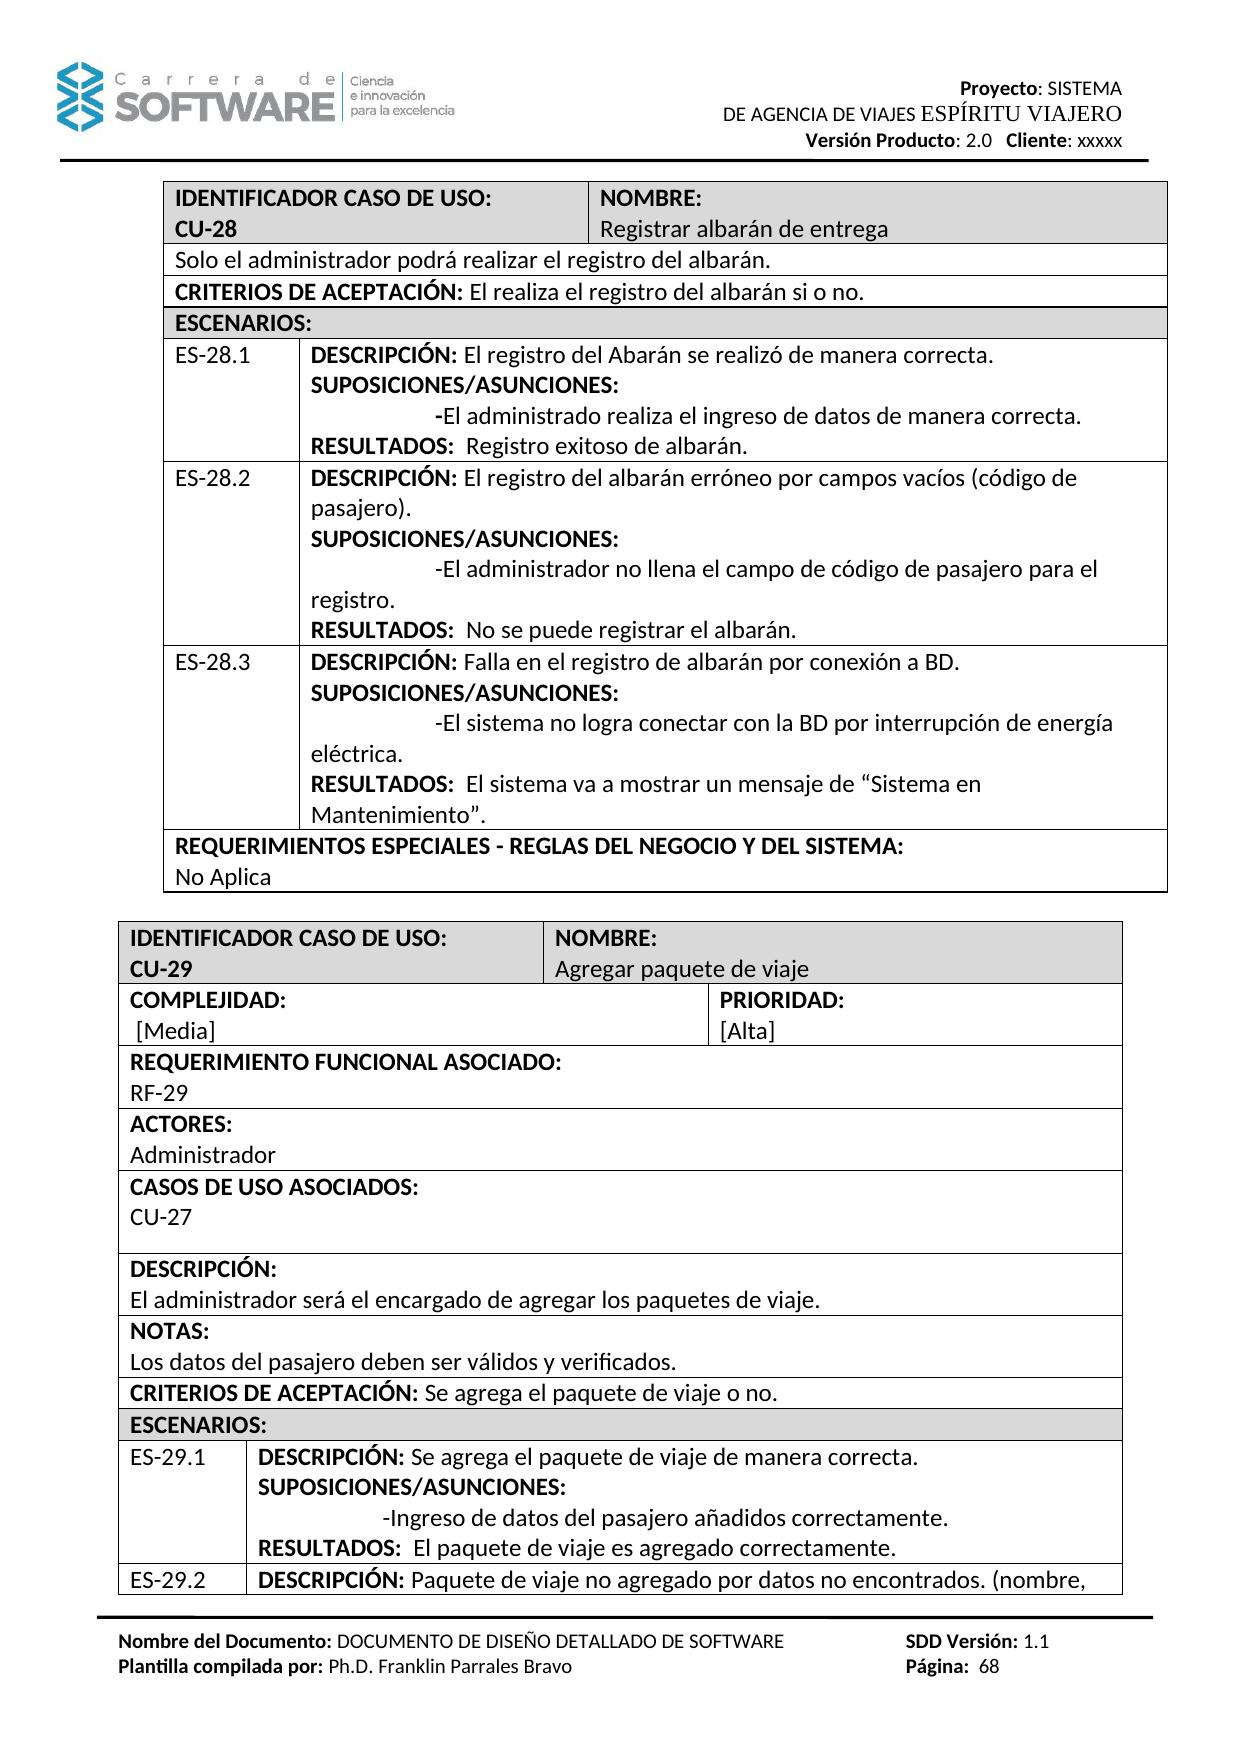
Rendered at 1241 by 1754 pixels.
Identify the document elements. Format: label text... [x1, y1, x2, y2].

table_cell REQUERIMIENTO FUNCIONAL ASOCIADO: RF-29 [119, 1046, 1122, 1107]
table_cell ESCENARIOS: [164, 308, 1167, 338]
table_cell DESCRIPCIÓN: Se agrega el paquete de viaje de manera correcta. SUPOSICIONES/ASUNCIONES: -Ingreso de datos del pasajero añadidos correctamente. RESULTADOS: El paquete de viaje es agregado correctamente. [247, 1441, 1122, 1563]
table_cell NOTAS: Los datos del pasajero deben ser válidos y verificados. [119, 1316, 1122, 1377]
table_cell ES-28.1 [164, 339, 299, 461]
table_cell DESCRIPCIÓN: El registro del albarán erróneo por campos vacíos (código de pasajero). SUPOSICIONES/ASUNCIONES: -El administrador no llena el campo de código de pasajero para el registro. RESULTADOS: No se puede registrar el albarán. [300, 462, 1167, 645]
table_cell NOTAS: Solo el administrador podrá realizar el registro del albarán. [164, 244, 1167, 275]
table_header NOMBRE: Agregar paquete de viaje [544, 922, 1122, 983]
table_cell CRITERIOS DE ACEPTACIÓN: Se agrega el paquete de viaje o no. [119, 1378, 1122, 1408]
table_cell REQUERIMIENTOS ESPECIALES - REGLAS DEL NEGOCIO Y DEL SISTEMA: No Aplica [164, 830, 1167, 891]
table_cell DESCRIPCIÓN: El administrador será el encargado de agregar los paquetes de viaje. [119, 1254, 1122, 1314]
table_header IDENTIFICADOR CASO DE USO: CU-29 [119, 922, 543, 983]
table_cell PRIORIDAD: [Alta] [709, 984, 1122, 1045]
table_header IDENTIFICADOR CASO DE USO: CU-28 [164, 182, 588, 243]
table_cell DESCRIPCIÓN: El registro del Abarán se realizó de manera correcta. SUPOSICIONES/ASUNCIONES: -El administrado realiza el ingreso de datos de manera correcta. RESULTADOS: Registro exitoso de albarán. [300, 339, 1167, 461]
table_cell ES-29.2 [119, 1564, 246, 1594]
table_cell ESCENARIOS: [119, 1409, 1122, 1440]
table_cell DESCRIPCIÓN: Falla en el registro de albarán por conexión a BD. SUPOSICIONES/ASUNCIONES: -El sistema no logra conectar con la BD por interrupción de energía eléctrica. RESULTADOS: El sistema va a mostrar un mensaje de “Sistema en Mantenimiento”. [300, 646, 1167, 829]
table_cell CRITERIOS DE ACEPTACIÓN: El realiza el registro del albarán si o no. [164, 276, 1167, 306]
table_cell ES-29.1 [119, 1441, 246, 1563]
table_header NOMBRE: Registrar albarán de entrega [589, 182, 1167, 243]
picture [46, 46, 461, 154]
table_cell ES-28.2 [164, 462, 299, 645]
table_cell ACTORES: Administrador [119, 1109, 1122, 1169]
table_cell COMPLEJIDAD: [Media] [119, 984, 708, 1045]
table_cell ES-28.3 [164, 646, 299, 829]
table_cell CASOS DE USO ASOCIADOS: CU-27 [119, 1171, 1122, 1252]
